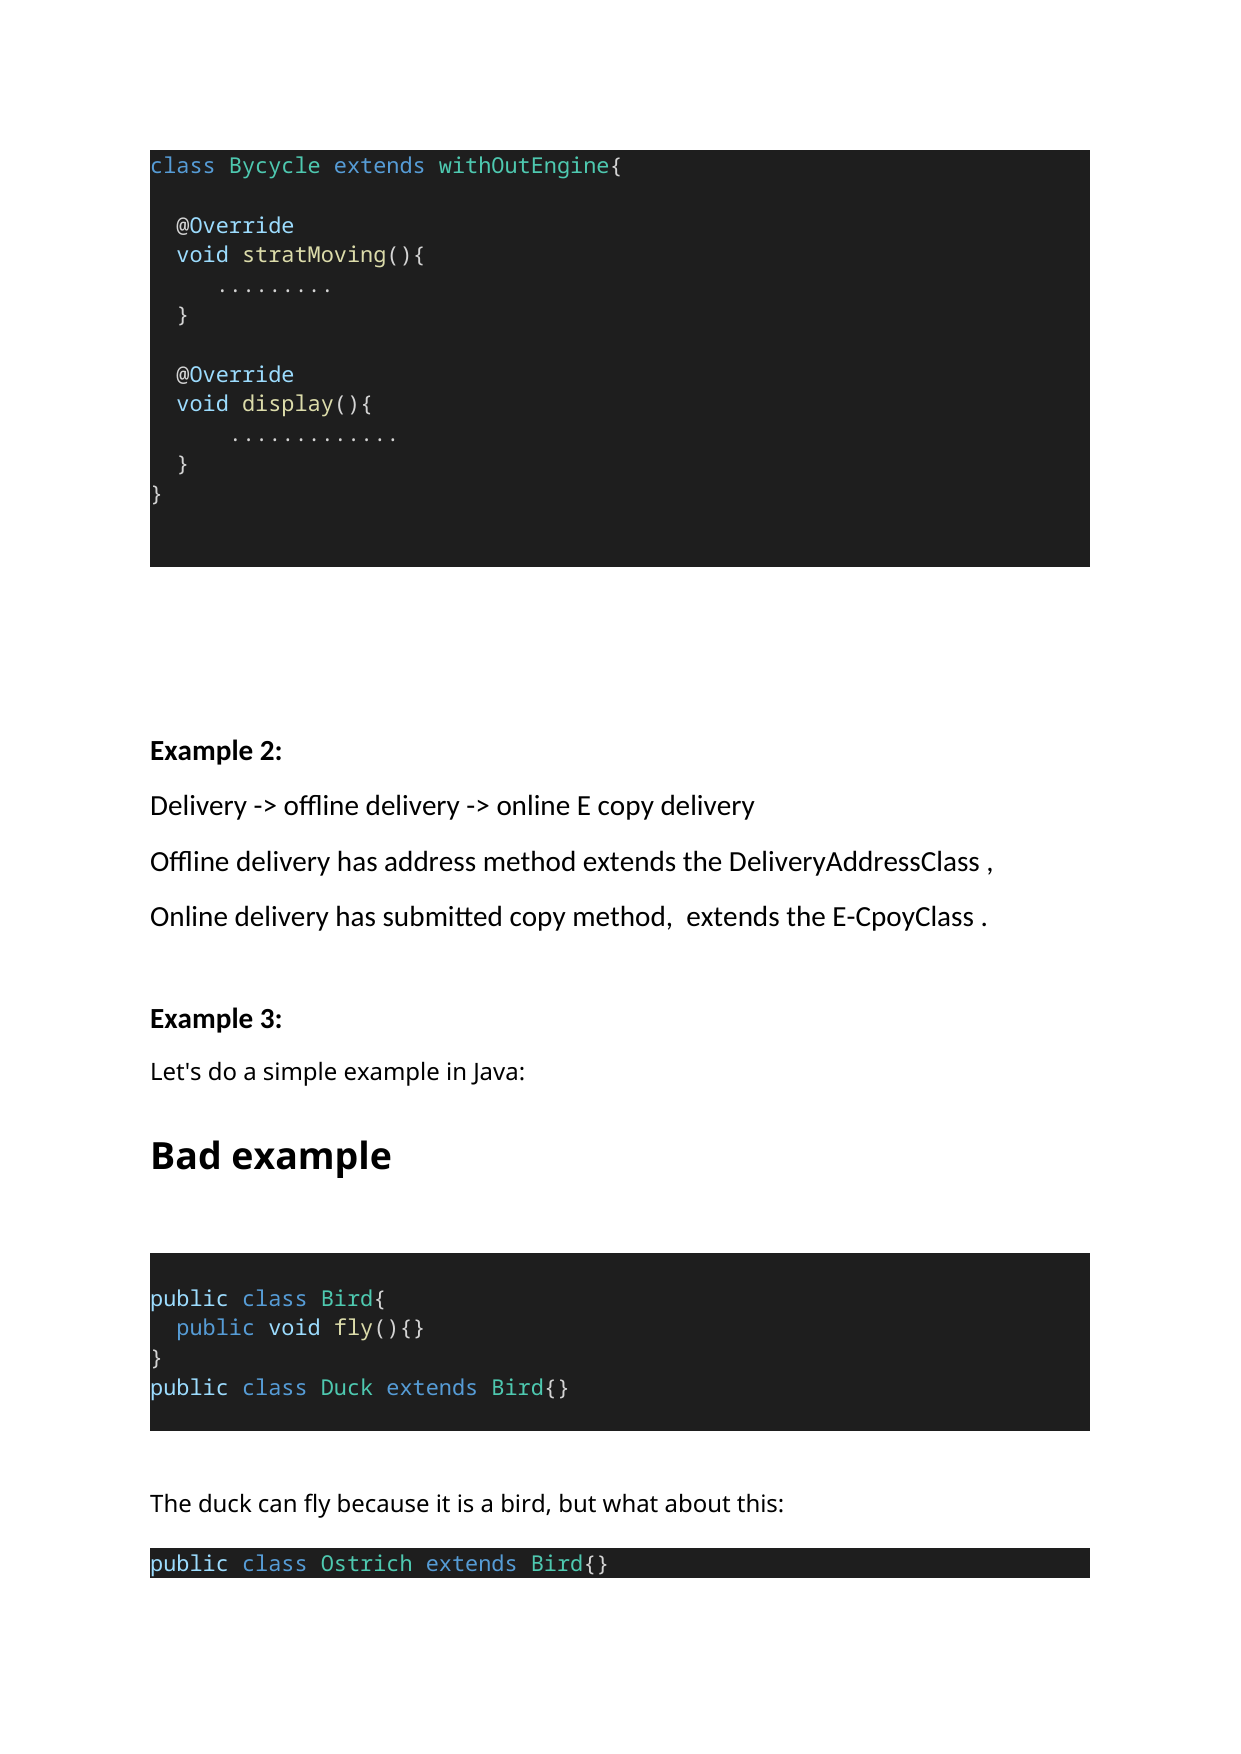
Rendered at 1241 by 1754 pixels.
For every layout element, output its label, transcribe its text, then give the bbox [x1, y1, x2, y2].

text @Override [150, 358, 1090, 388]
text @Override [150, 209, 1090, 239]
text Example 3: [150, 1000, 1090, 1035]
text void stratMoving(){ [150, 239, 1090, 269]
text } [150, 1342, 1090, 1372]
text Let's do a simple example in Java: [150, 1055, 1090, 1087]
text ............. [150, 418, 1090, 448]
text Offline delivery has address method extends the DeliveryAddressClass , [150, 843, 1090, 878]
text Example 2: [150, 732, 1090, 768]
text public class Ostrich extends Bird{} [150, 1548, 1090, 1578]
text } [150, 478, 1090, 507]
text void display(){ [150, 388, 1090, 418]
text public class Duck extends Bird{} [150, 1372, 1090, 1402]
text The duck can fly because it is a bird, but what about this: [150, 1487, 1090, 1519]
text public void fly(){} [150, 1312, 1090, 1342]
text Delivery -> offline delivery -> online E copy delivery [150, 787, 1090, 823]
text ......... [150, 269, 1090, 299]
text Online delivery has submitted copy method, extends the E-CpoyClass . [150, 898, 1090, 933]
text public class Bird{ [150, 1282, 1090, 1312]
text class Bycycle extends withOutEngine{ [150, 150, 1090, 180]
text } [150, 448, 1090, 478]
subtitle Bad example [150, 1129, 1090, 1180]
text } [150, 299, 1090, 329]
